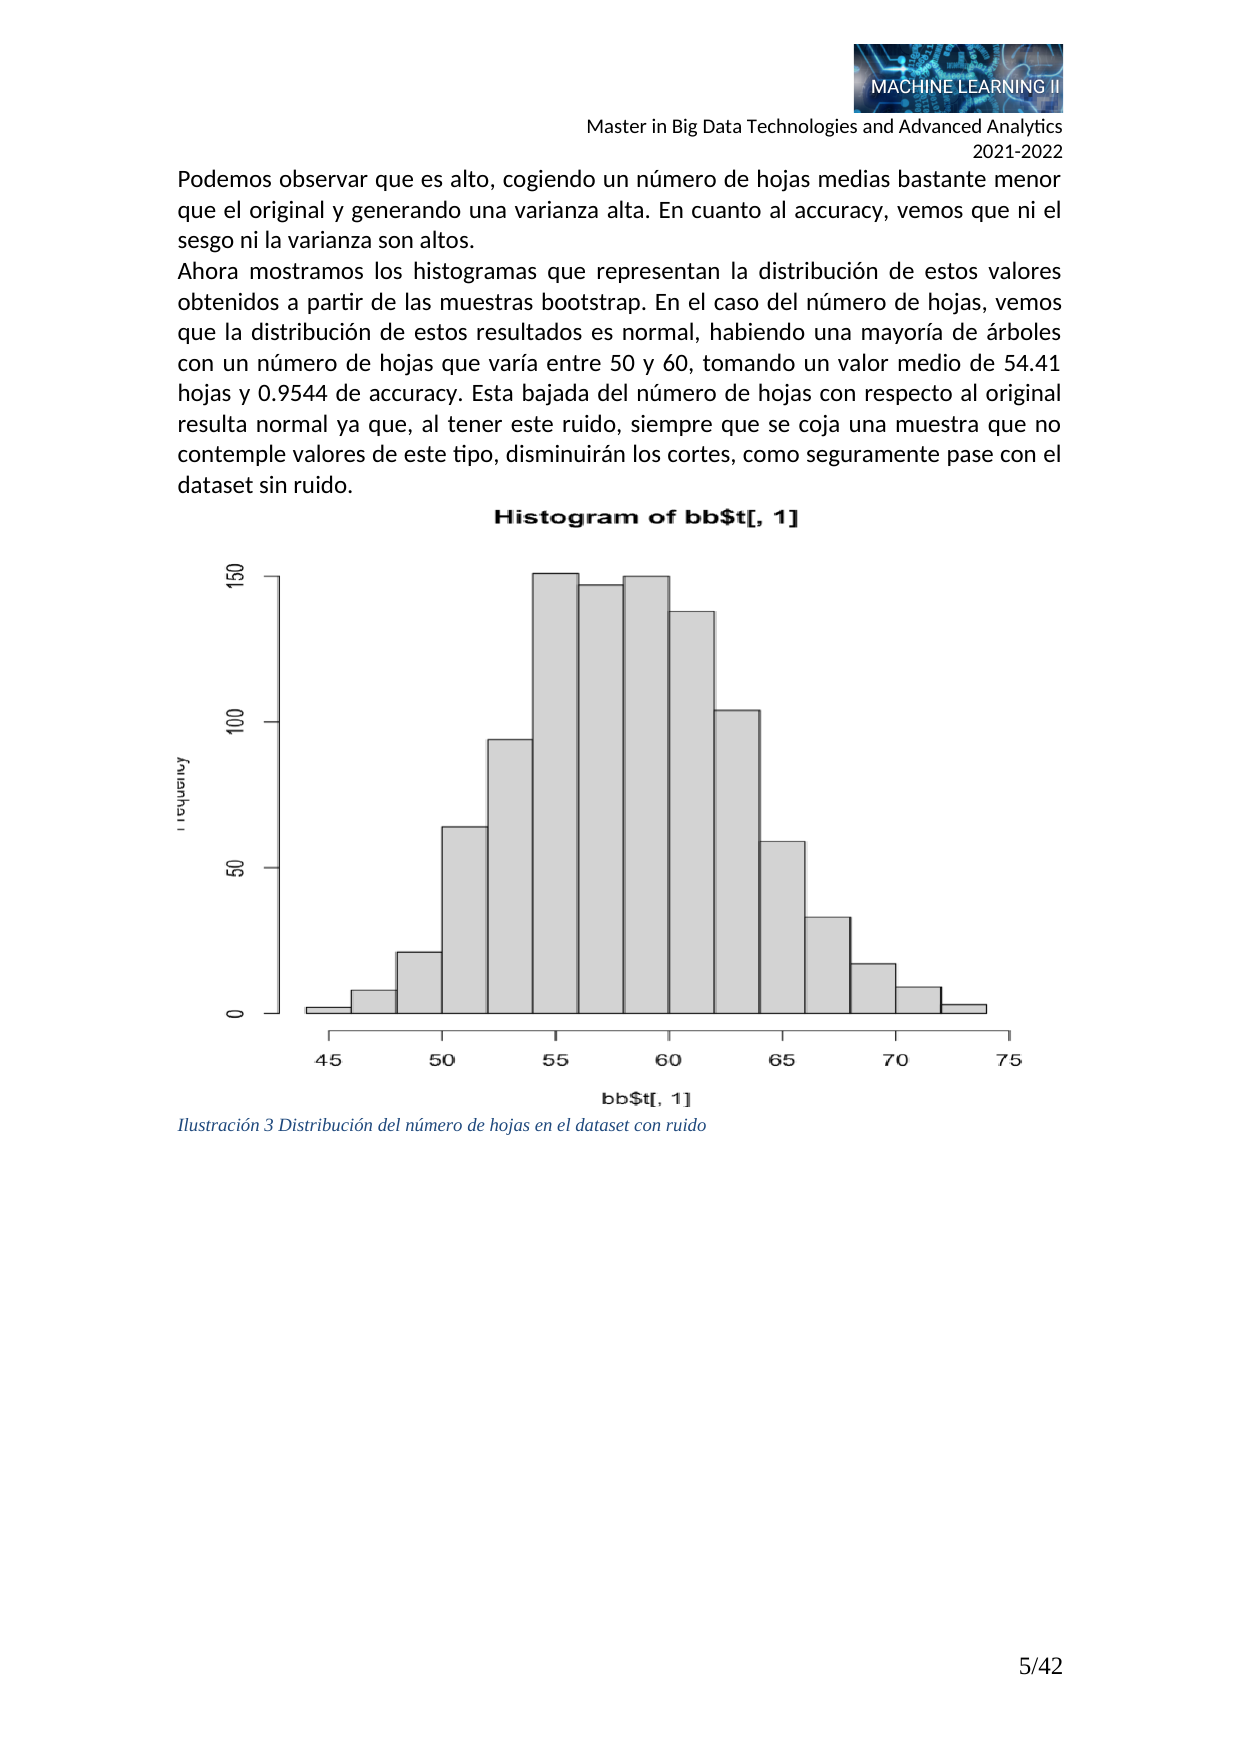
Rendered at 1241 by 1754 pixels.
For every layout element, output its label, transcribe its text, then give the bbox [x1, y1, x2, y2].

picture [177, 499, 1063, 1115]
text Ahora mostramos los histogramas que representan la distribución de estos valores obtenidos a partir de las muestras bootstrap. En el caso del número de hojas, vemos que la distribución de estos resultados es normal, habiendo una mayoría de árboles con un número de hojas que varía entre 50 y 60, tomando un valor medio de 54.41 hojas y 0.9544 de accuracy. Esta bajada del número de hojas con respecto al original resulta normal ya que, al tener este ruido, siempre que se coja una muestra que no contemple valores de este tipo, disminuirán los cortes, como seguramente pase con el dataset sin ruido. [177, 255, 1063, 499]
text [177, 164, 1063, 255]
picture [853, 44, 1064, 113]
